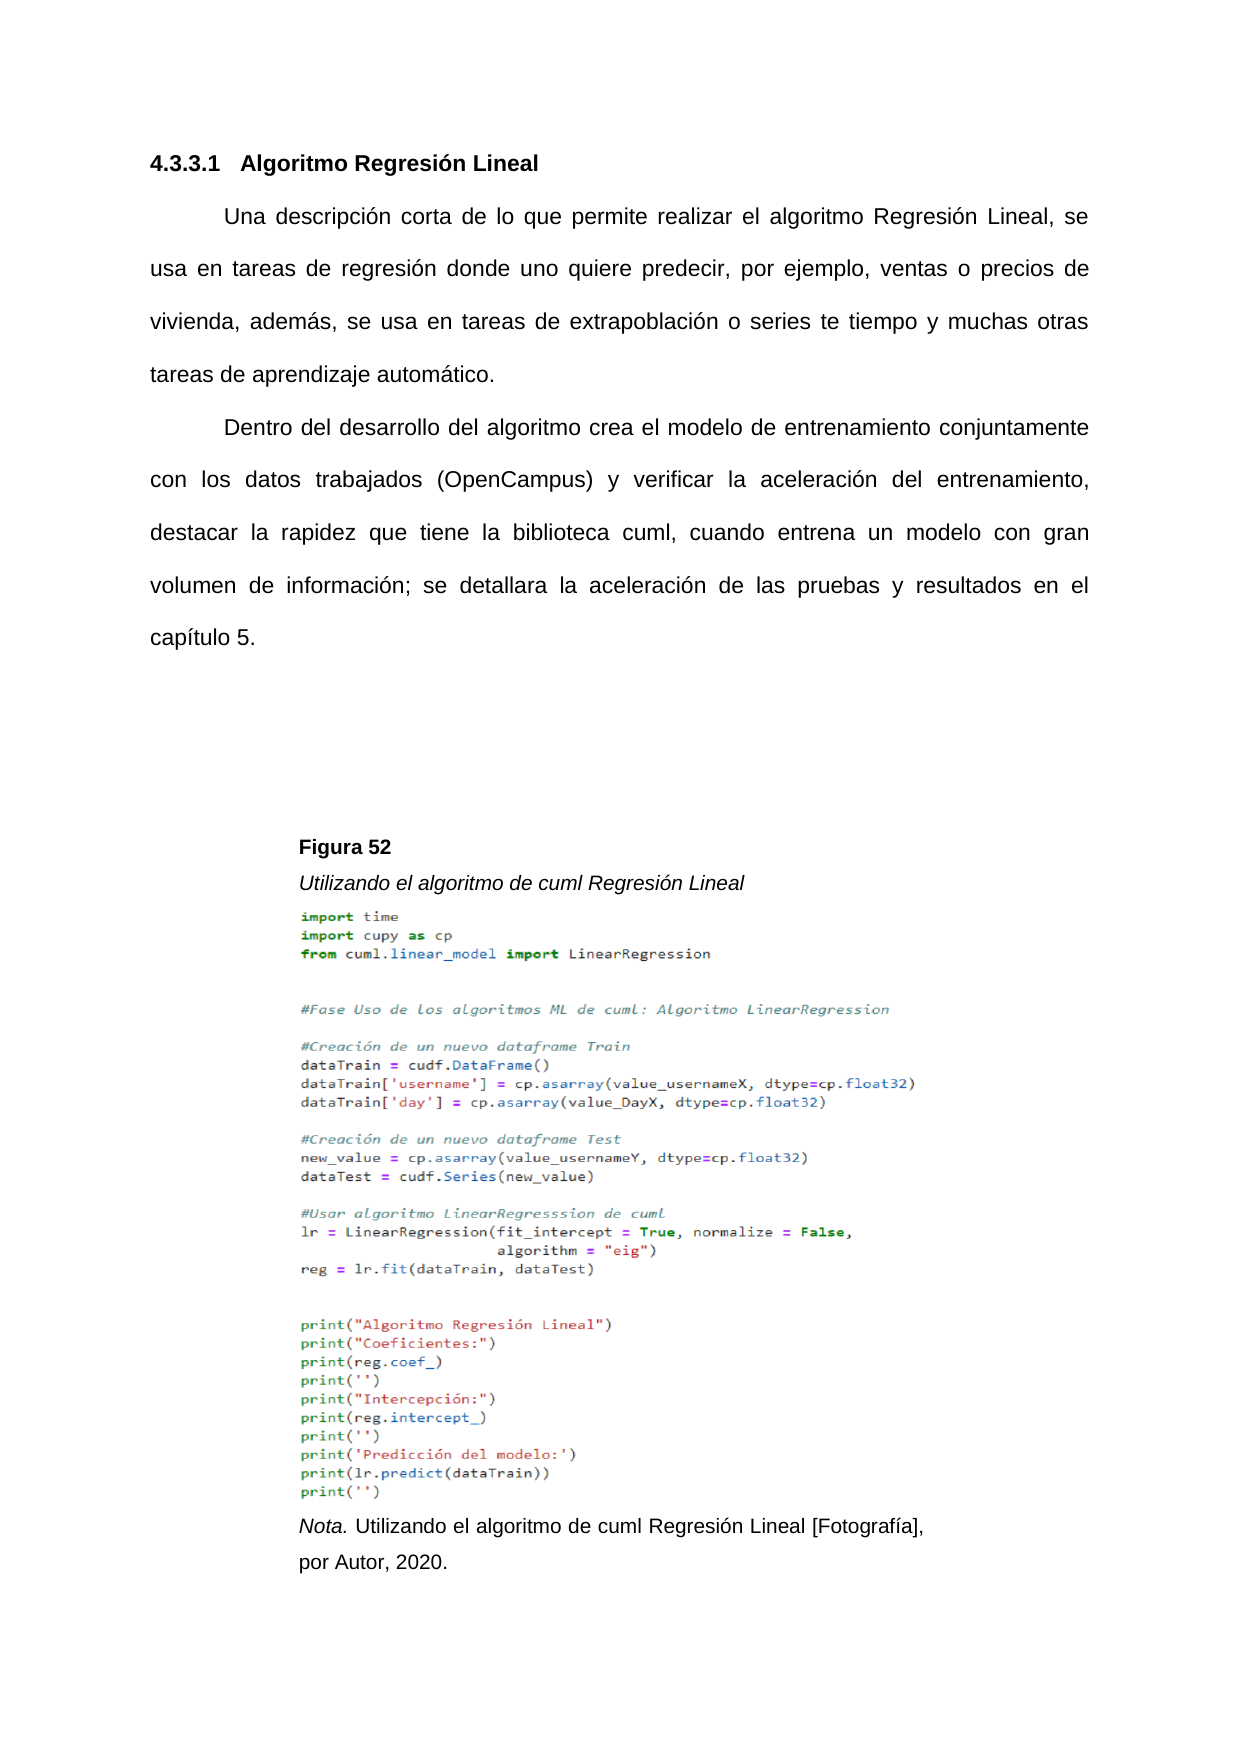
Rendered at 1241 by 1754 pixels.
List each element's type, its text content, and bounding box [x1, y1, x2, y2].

text Una descripción corta de lo que permite realizar el algoritmo Regresión Lineal, se usa en tareas de regresión donde uno quiere predecir, por ejemplo, ventas o precios de vivienda, además, se usa en tareas de extrapoblación o series te tiempo y muchas otras tareas de aprendizaje automático. [150, 203, 1090, 387]
text Dentro del desarrollo del algoritmo crea el modelo de entrenamiento conjuntamente con los datos trabajados (OpenCampus) y verificar la aceleración del entrenamiento, destacar la rapidez que tiene la biblioteca cuml, cuando entrena un modelo con gran volumen de información; se detallara la aceleración de las pruebas y resultados en el capítulo 5. [150, 413, 1090, 651]
list Nota. Utilizando el algoritmo de cuml Regresión Lineal [Fotografía], por Autor, 2020. [299, 1514, 925, 1574]
list Figura 52 [299, 835, 925, 859]
text Utilizando el algoritmo de cuml Regresión Lineal [299, 871, 1090, 895]
subtitle Algoritmo Regresión Lineal [150, 150, 1090, 176]
picture [298, 907, 922, 1502]
